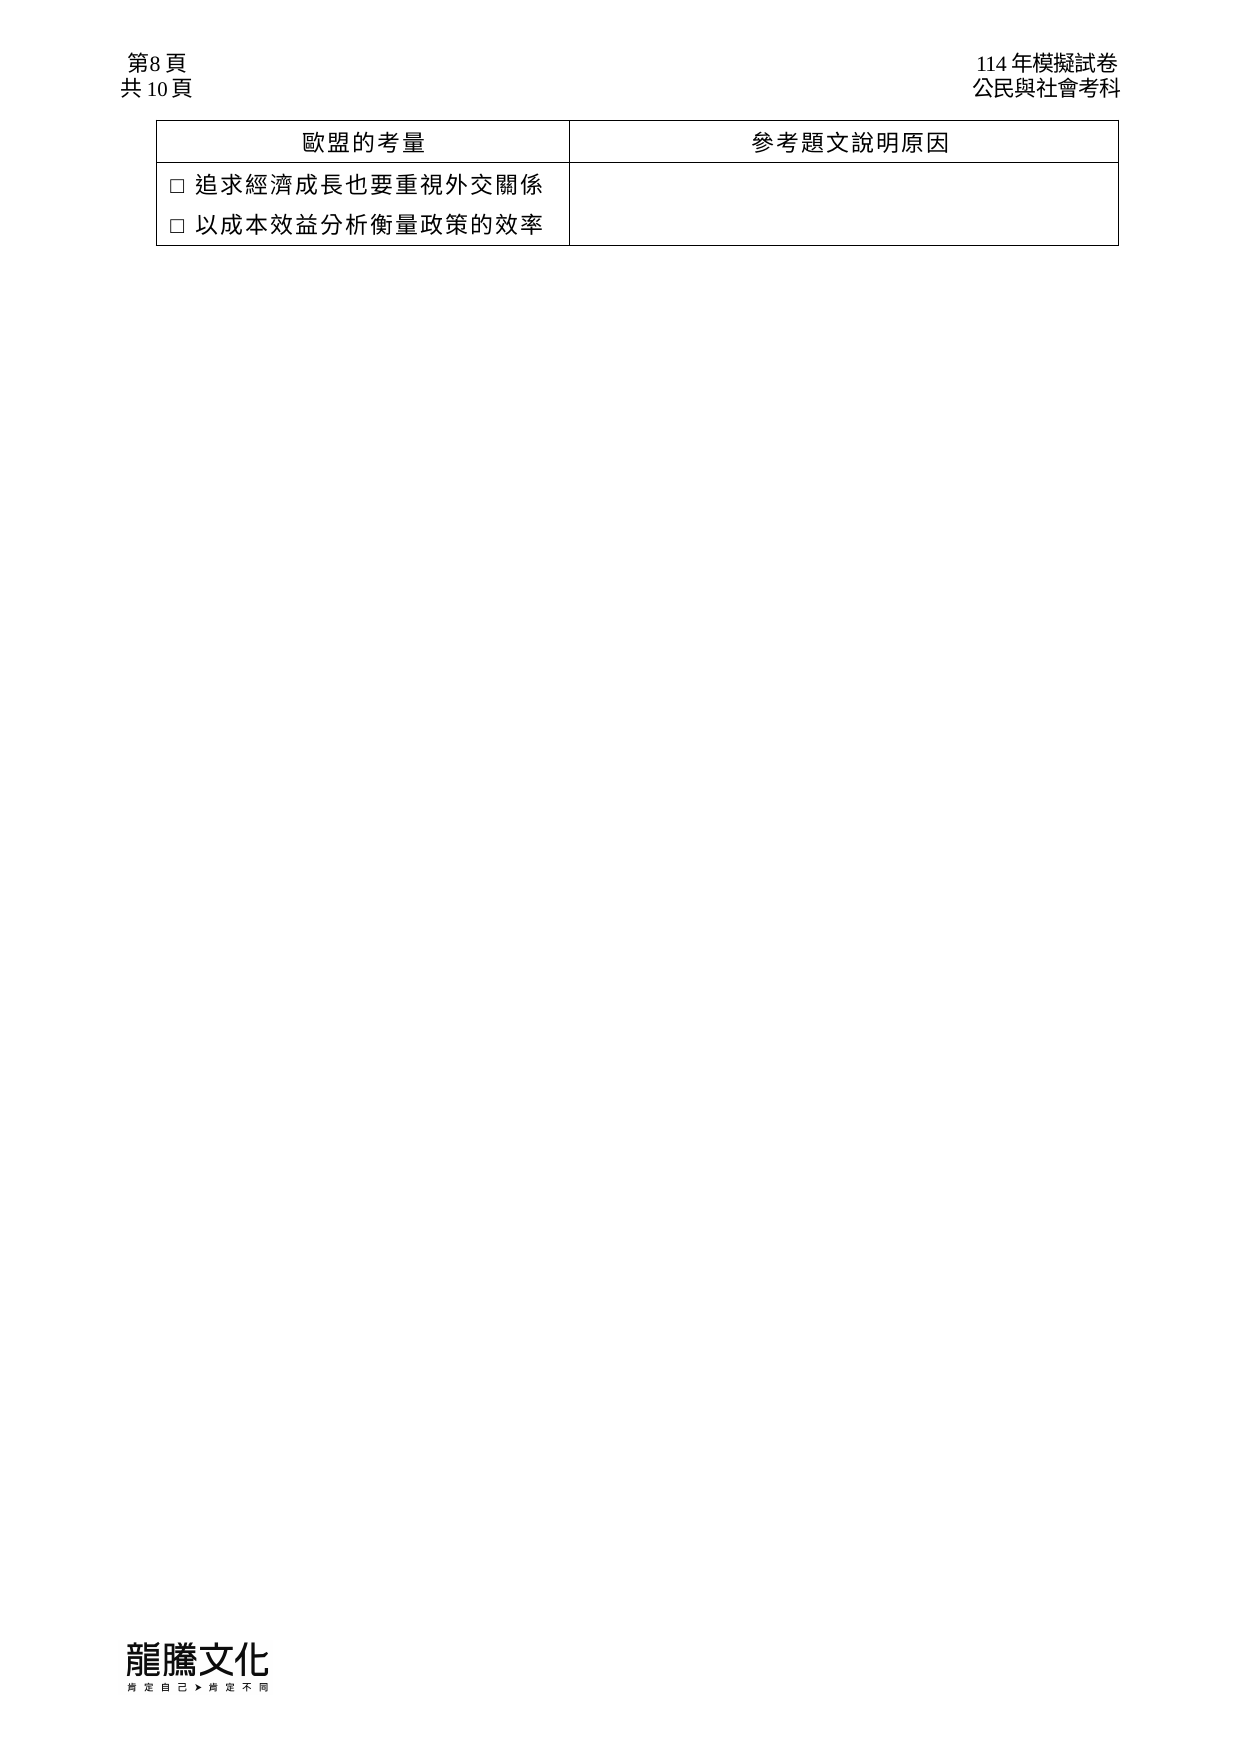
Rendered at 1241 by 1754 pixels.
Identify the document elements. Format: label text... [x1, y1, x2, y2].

table_header 參考題文說明原因 [570, 121, 1118, 162]
table_header 歐盟的考量 [157, 121, 569, 162]
table_cell [570, 163, 1118, 244]
table_cell □追求經濟成長也要重視外交關係 □以成本效益分析衡量政策的效率 [157, 163, 569, 244]
picture [118, 1640, 273, 1695]
